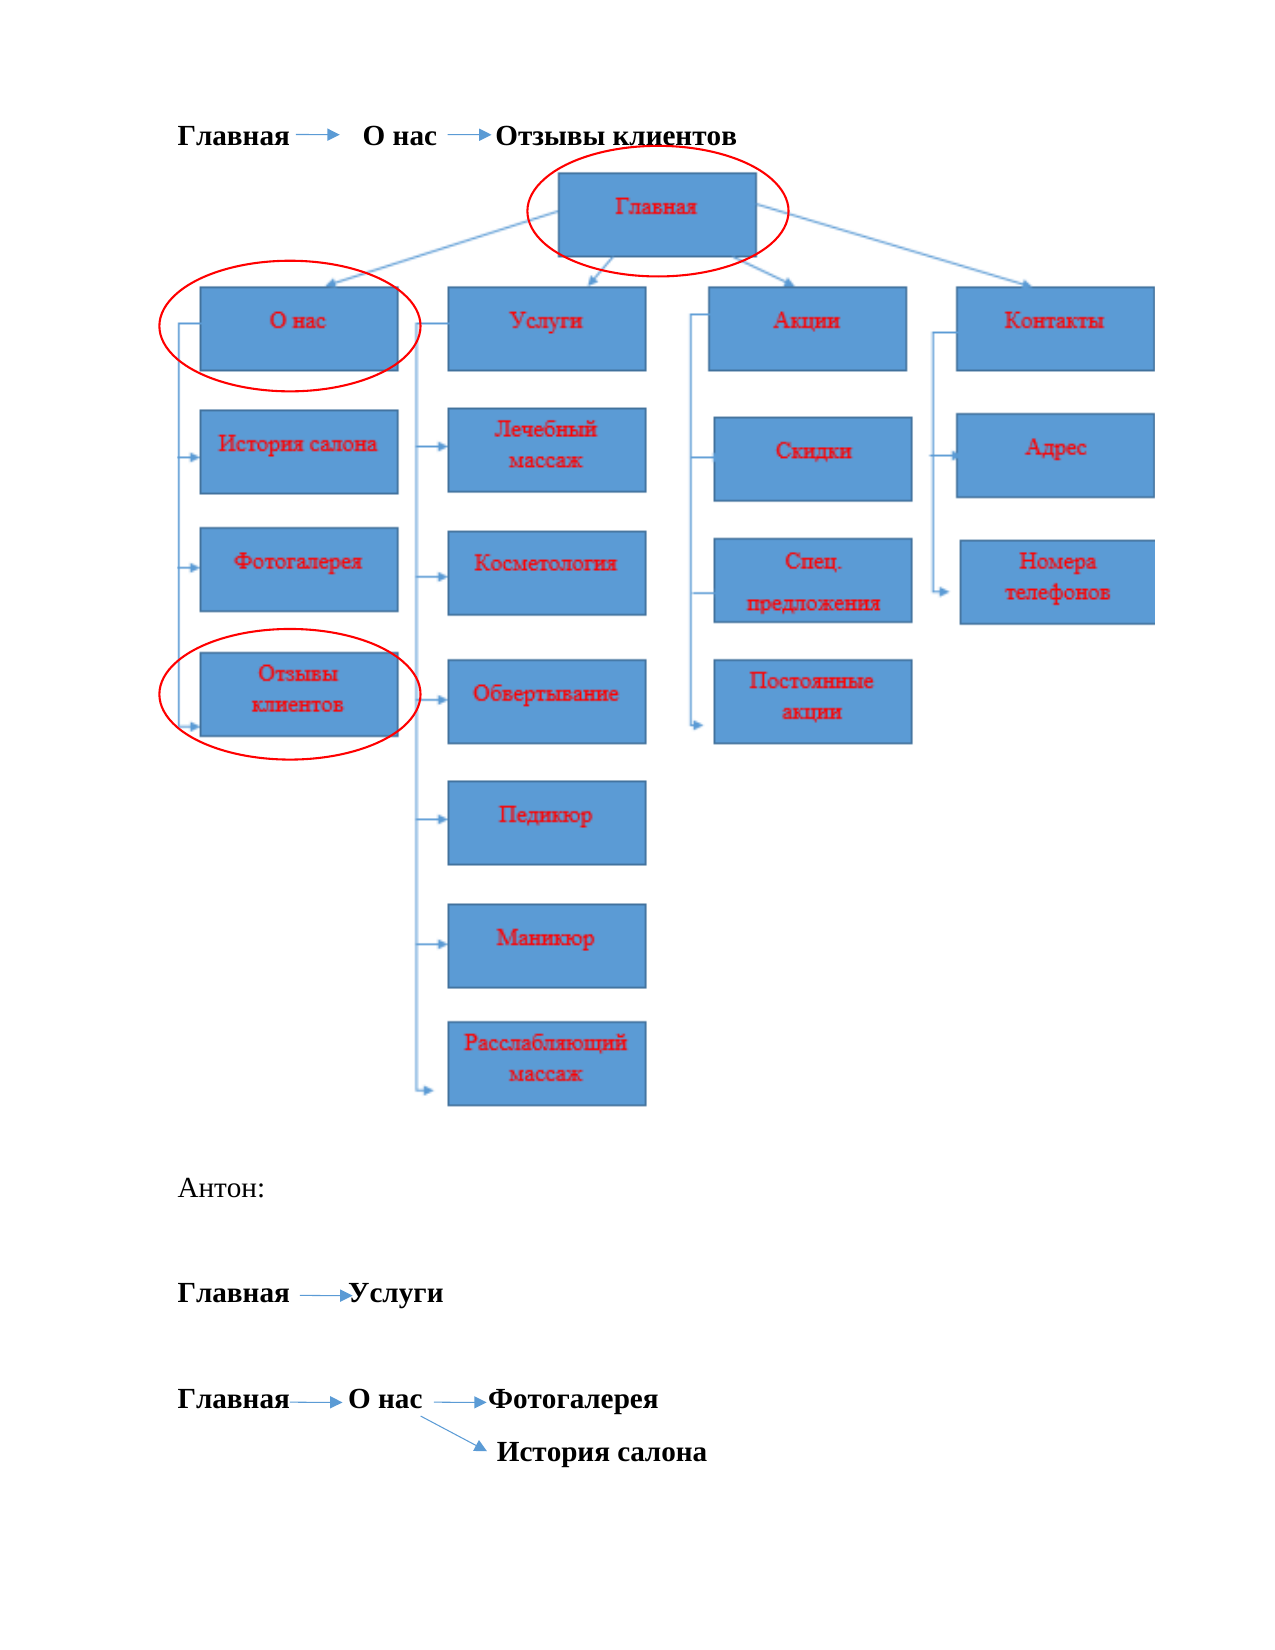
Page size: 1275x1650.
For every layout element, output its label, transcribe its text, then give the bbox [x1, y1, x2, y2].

picture [529, 171, 787, 275]
text Главная О нас Фотогалерея [177, 1381, 1186, 1414]
picture [177, 171, 1155, 1121]
text Главная Услуги [177, 1275, 1186, 1309]
text Антон: [177, 1170, 1186, 1203]
picture [177, 631, 419, 758]
picture [177, 262, 419, 390]
text История салона [177, 1434, 1186, 1467]
text Главная О нас Отзывы клиентов [177, 118, 1186, 152]
